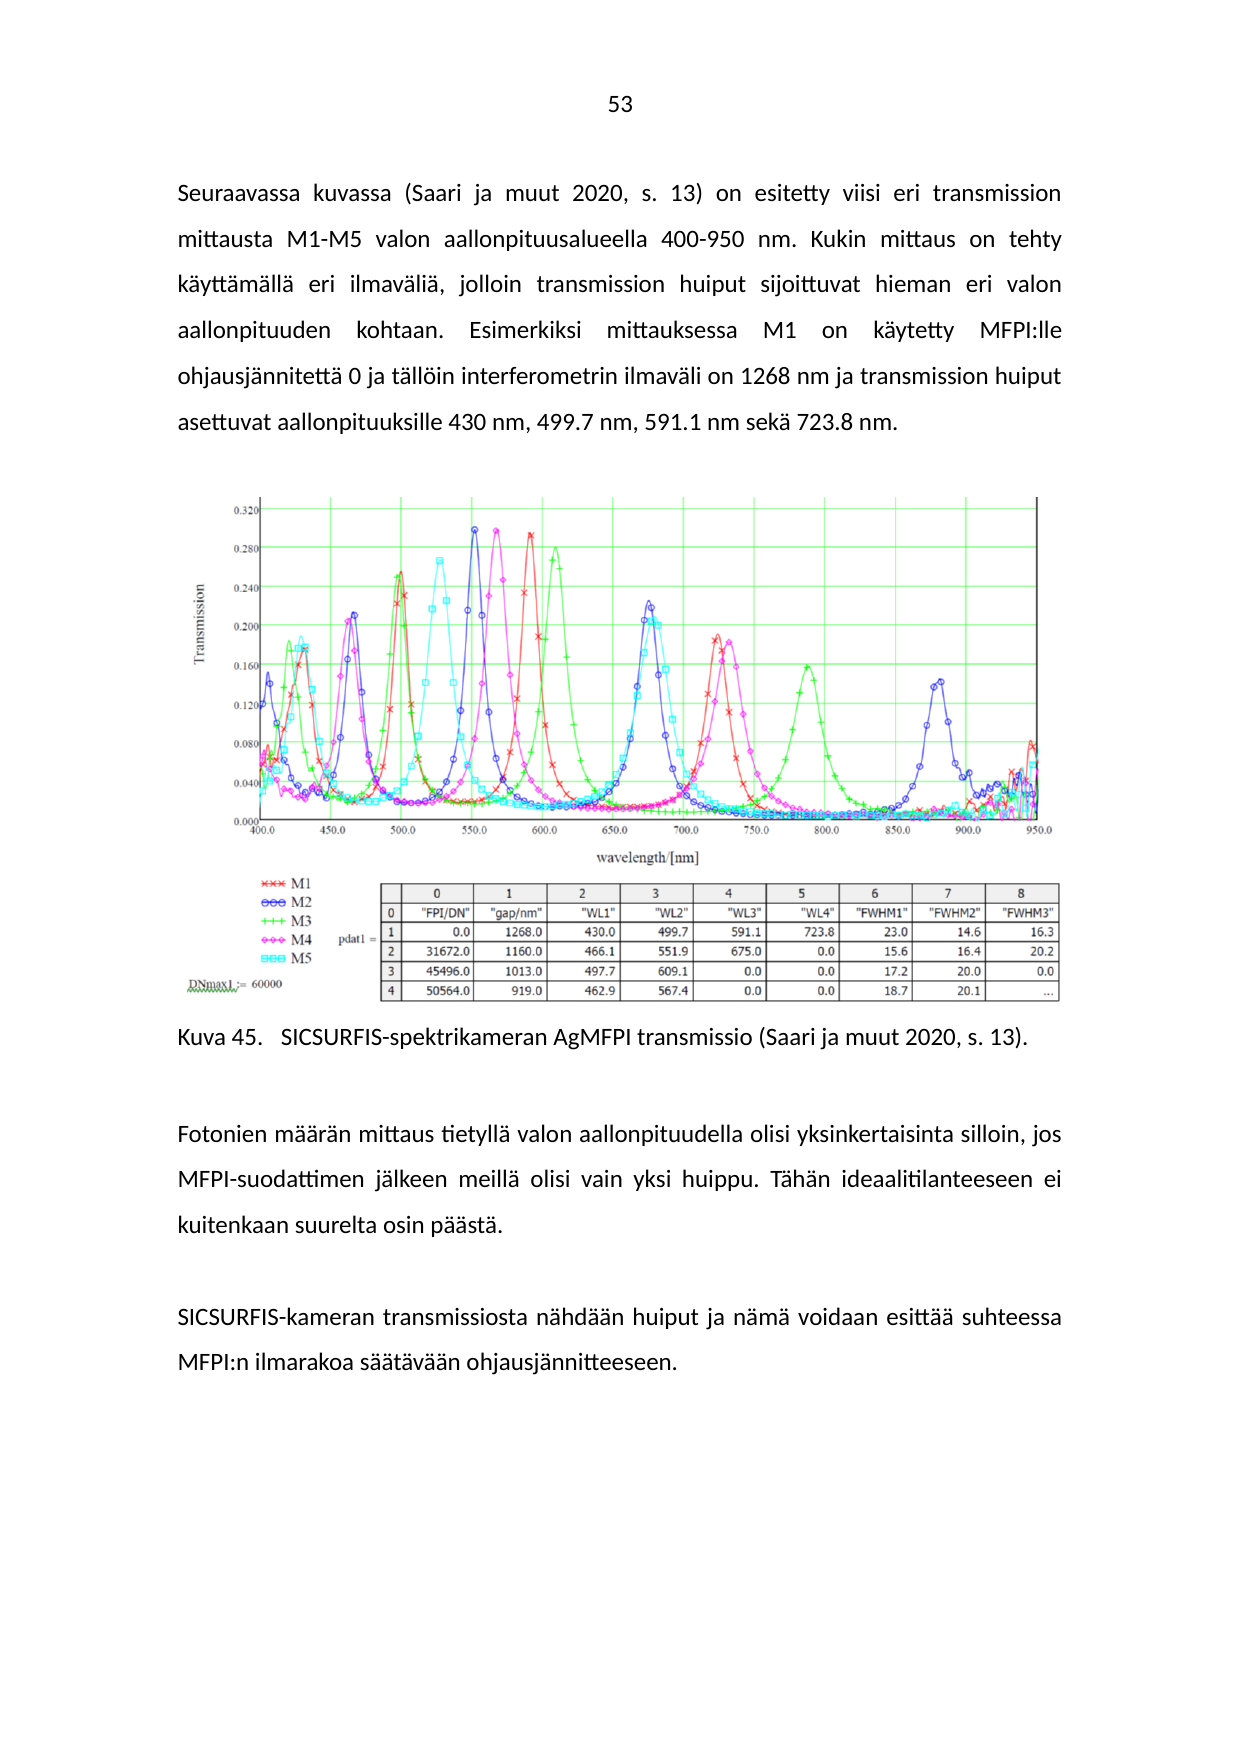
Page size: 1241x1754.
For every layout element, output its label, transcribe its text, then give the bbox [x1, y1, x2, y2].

text Kuva 45. SICSURFIS-spektrikameran AgMFPI transmissio (Saari ja muut 2020, s. 13). [177, 1021, 1063, 1051]
text Fotonien määrän mittaus tietyllä valon aallonpituudella olisi yksinkertaisinta silloin, jos MFPI-suodattimen jälkeen meillä olisi vain yksi huippu. Tähän ideaalitilanteeseen ei kuitenkaan suurelta osin päästä. [177, 1118, 1063, 1240]
text SICSURFIS-kameran transmissiosta nähdään huiput ja nämä voidaan esittää suhteessa MFPI:n ilmarakoa säätävään ohjausjännitteeseen. [177, 1301, 1063, 1377]
picture [177, 497, 1063, 1009]
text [177, 177, 1063, 436]
